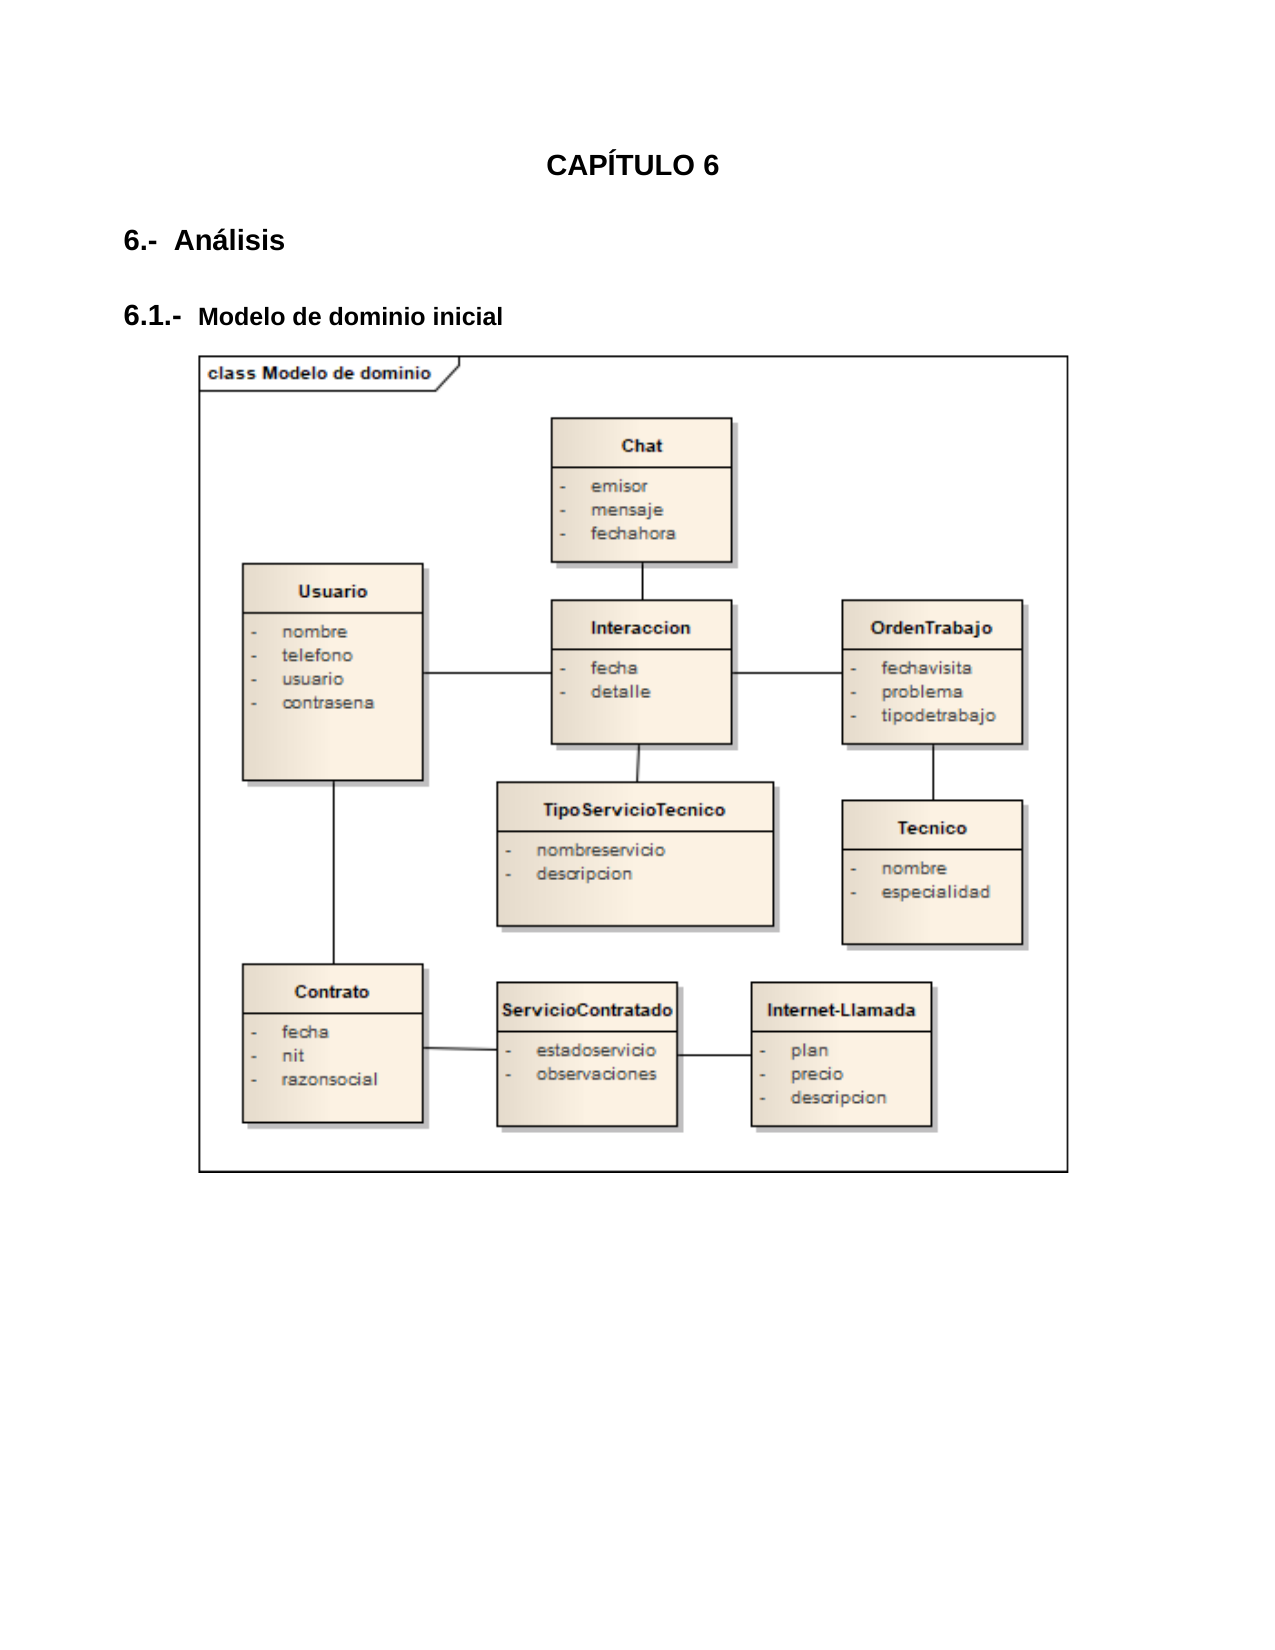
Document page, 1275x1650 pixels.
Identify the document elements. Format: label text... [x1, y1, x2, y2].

subtitle CAPÍTULO 6 [123, 148, 1142, 181]
subtitle Modelo de dominio inicial [123, 298, 1142, 332]
text Análisis [123, 223, 1142, 256]
picture [197, 354, 1069, 1173]
